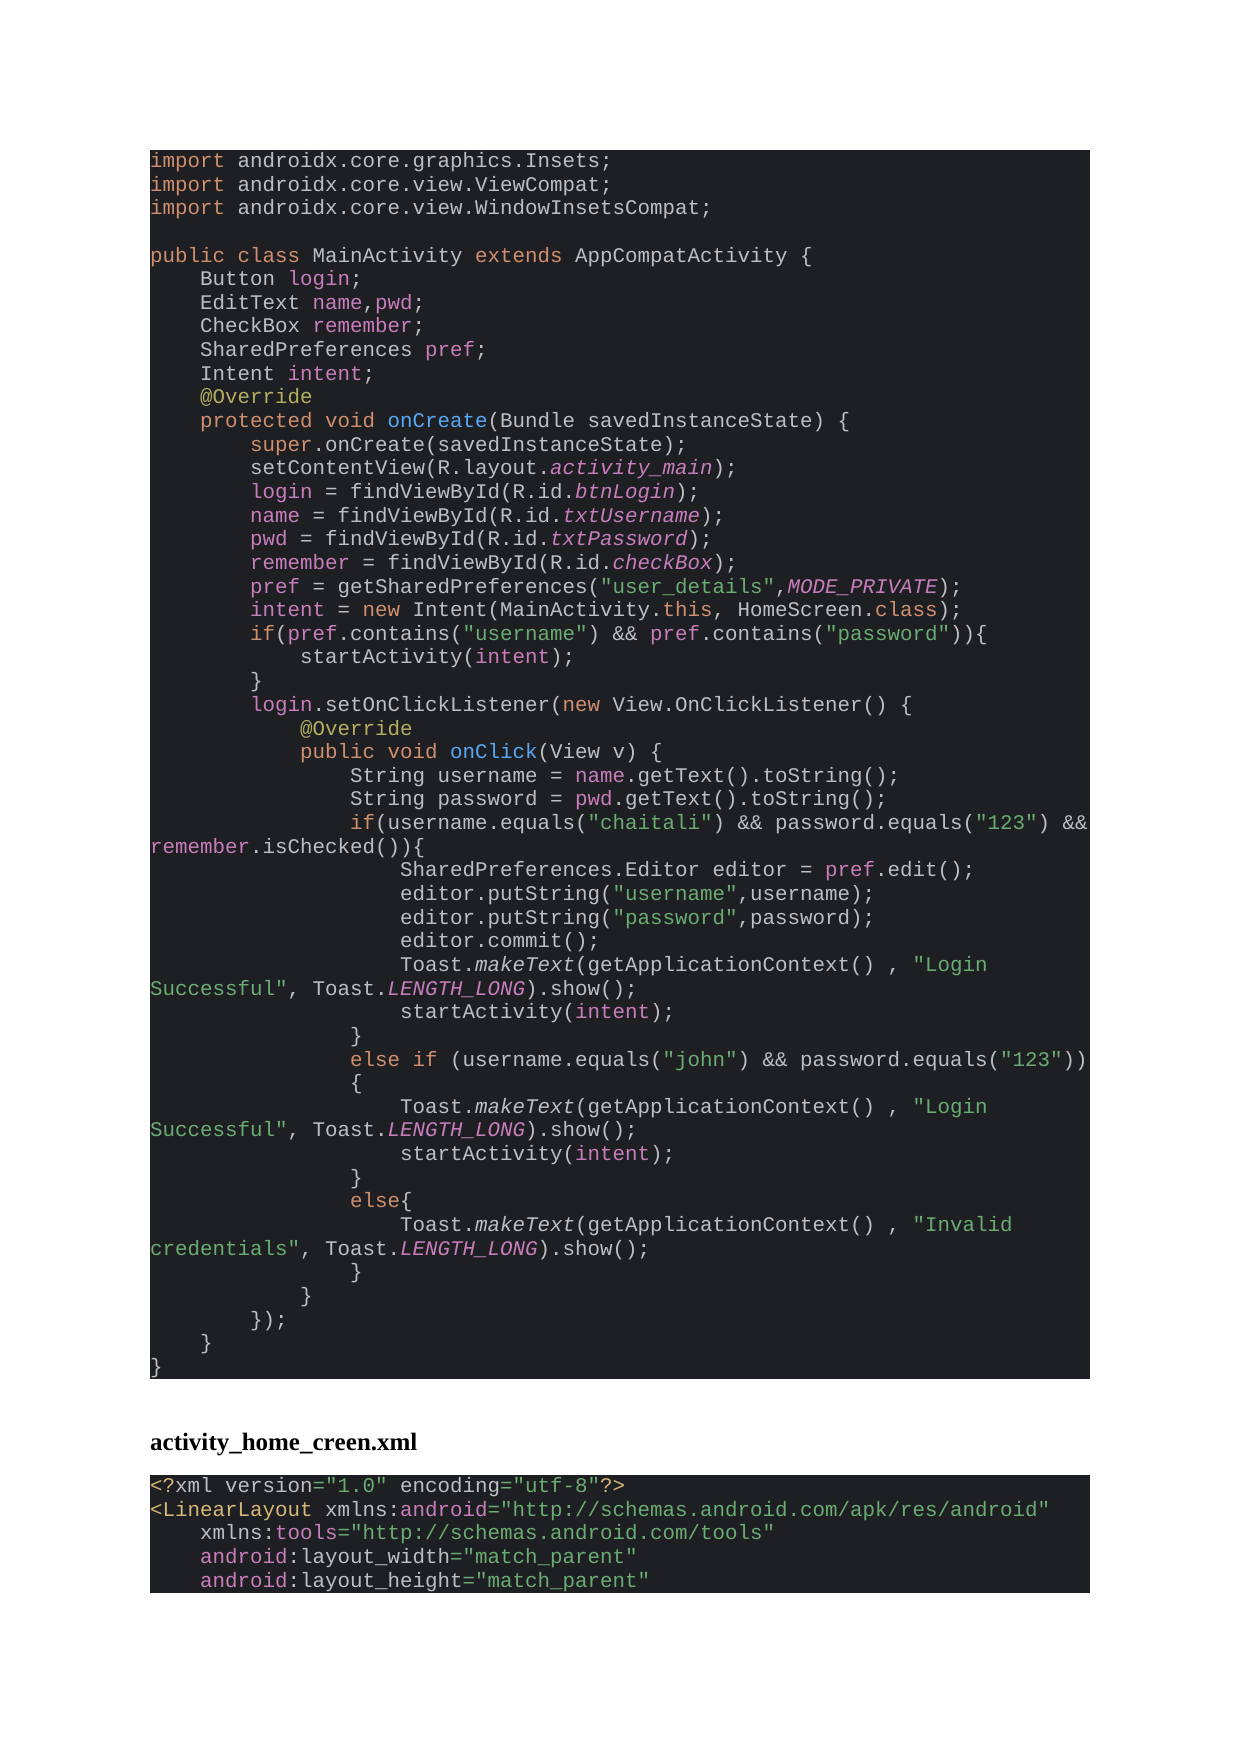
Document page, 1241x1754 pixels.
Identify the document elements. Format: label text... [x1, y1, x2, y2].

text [150, 1475, 1090, 1593]
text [150, 150, 1090, 1379]
text activity_home_creen.xml [150, 1427, 1090, 1456]
